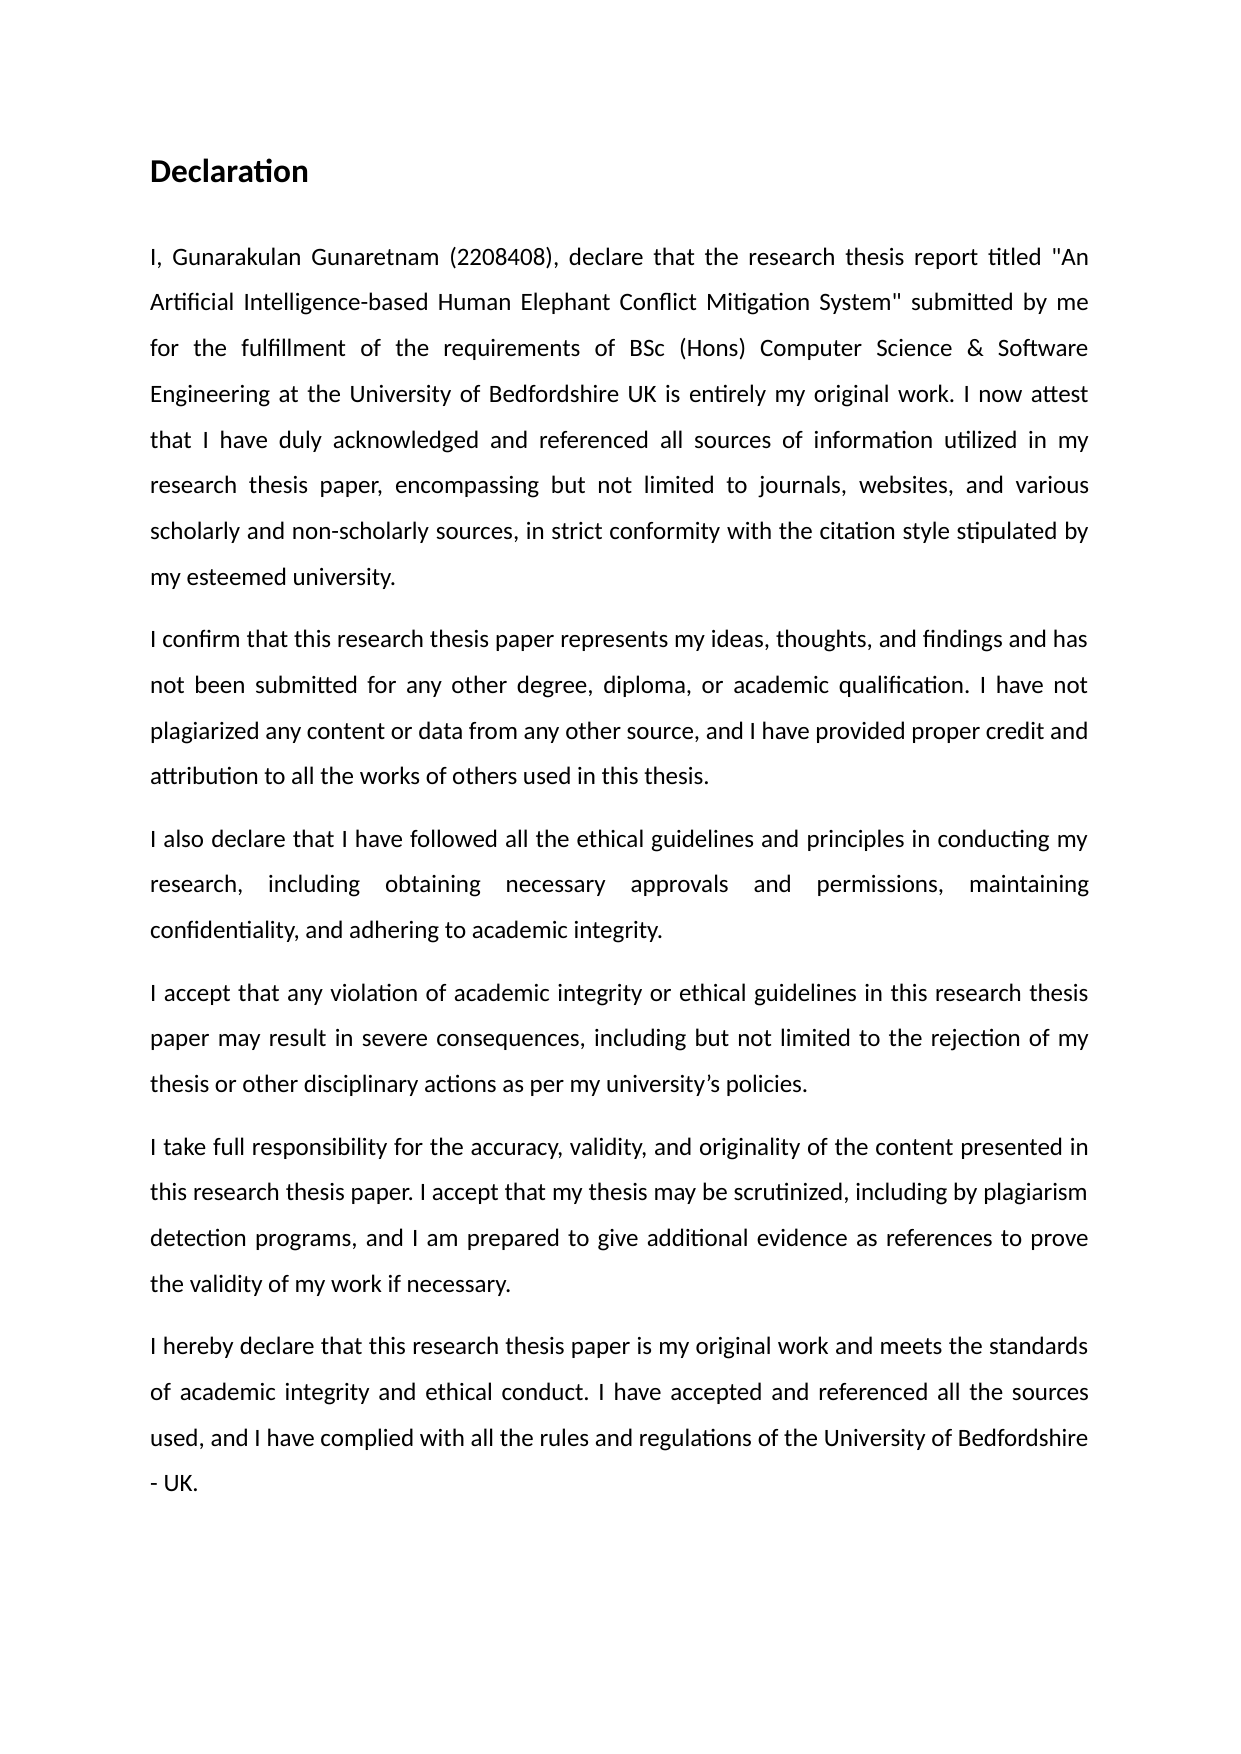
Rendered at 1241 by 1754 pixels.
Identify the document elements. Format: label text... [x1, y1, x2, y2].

text I confirm that this research thesis paper represents my ideas, thoughts, and findings and has not been submitted for any other degree, diploma, or academic qualification. I have not plagiarized any content or data from any other source, and I have provided proper credit and attribution to all the works of others used in this thesis. [150, 623, 1090, 791]
text I hereby declare that this research thesis paper is my original work and meets the standards of academic integrity and ethical conduct. I have accepted and referenced all the sources used, and I have complied with all the rules and regulations of the University of Bedfordshire - UK. [150, 1330, 1090, 1498]
text I also declare that I have followed all the ethical guidelines and principles in conducting my research, including obtaining necessary approvals and permissions, maintaining confidentiality, and adhering to academic integrity. [150, 823, 1090, 945]
subtitle Declaration [150, 150, 1090, 191]
text I accept that any violation of academic integrity or ethical guidelines in this research thesis paper may result in severe consequences, including but not limited to the rejection of my thesis or other disciplinary actions as per my university’s policies. [150, 977, 1090, 1099]
text I, Gunarakulan Gunaretnam (2208408), declare that the research thesis report titled "An Artificial Intelligence-based Human Elephant Conflict Mitigation System" submitted by me for the fulfillment of the requirements of BSc (Hons) Computer Science & Software Engineering at the University of Bedfordshire UK is entirely my original work. I now attest that I have duly acknowledged and referenced all sources of information utilized in my research thesis paper, encompassing but not limited to journals, websites, and various scholarly and non-scholarly sources, in strict conformity with the citation style stipulated by my esteemed university. [150, 241, 1090, 591]
text I take full responsibility for the accuracy, validity, and originality of the content presented in this research thesis paper. I accept that my thesis may be scrutinized, including by plagiarism detection programs, and I am prepared to give additional evidence as references to prove the validity of my work if necessary. [150, 1131, 1090, 1298]
